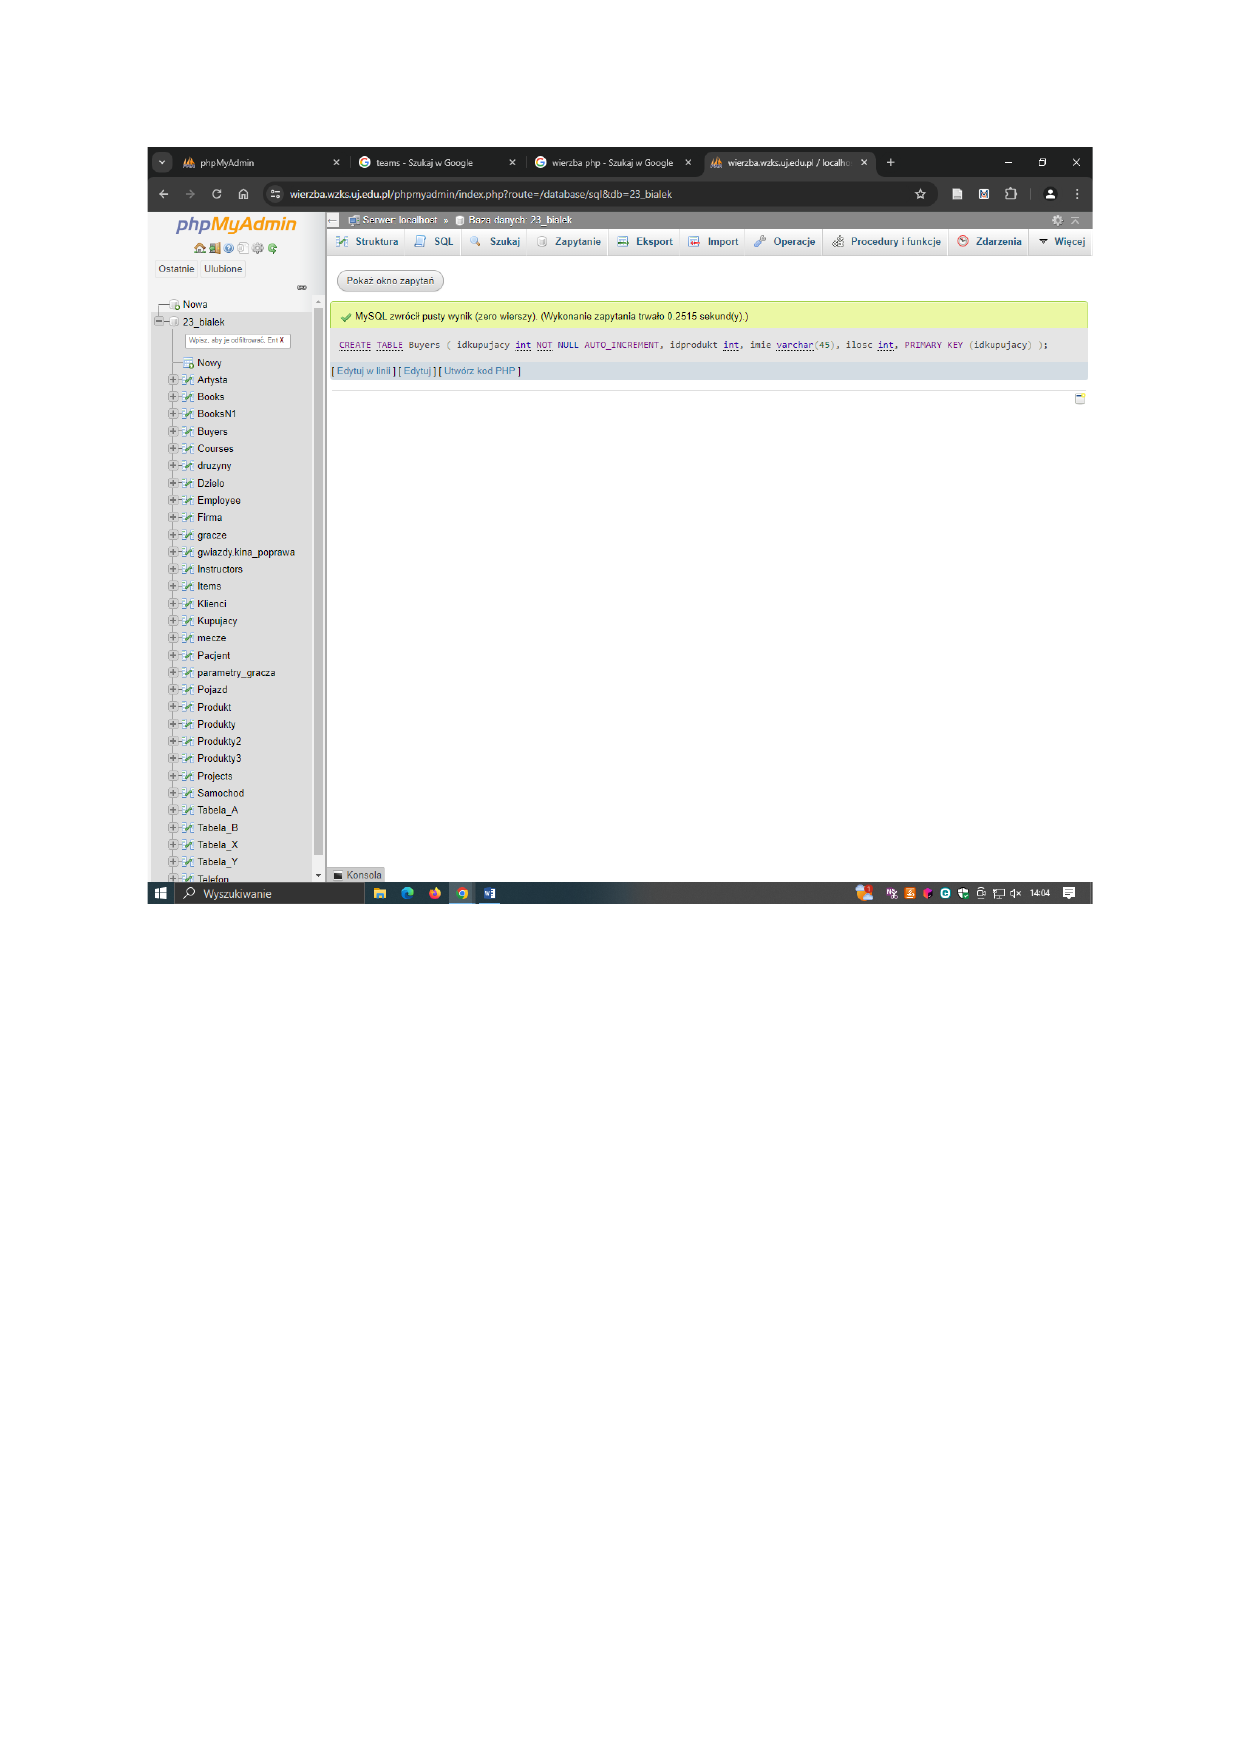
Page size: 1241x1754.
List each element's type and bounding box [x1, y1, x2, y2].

picture [147, 147, 1093, 904]
